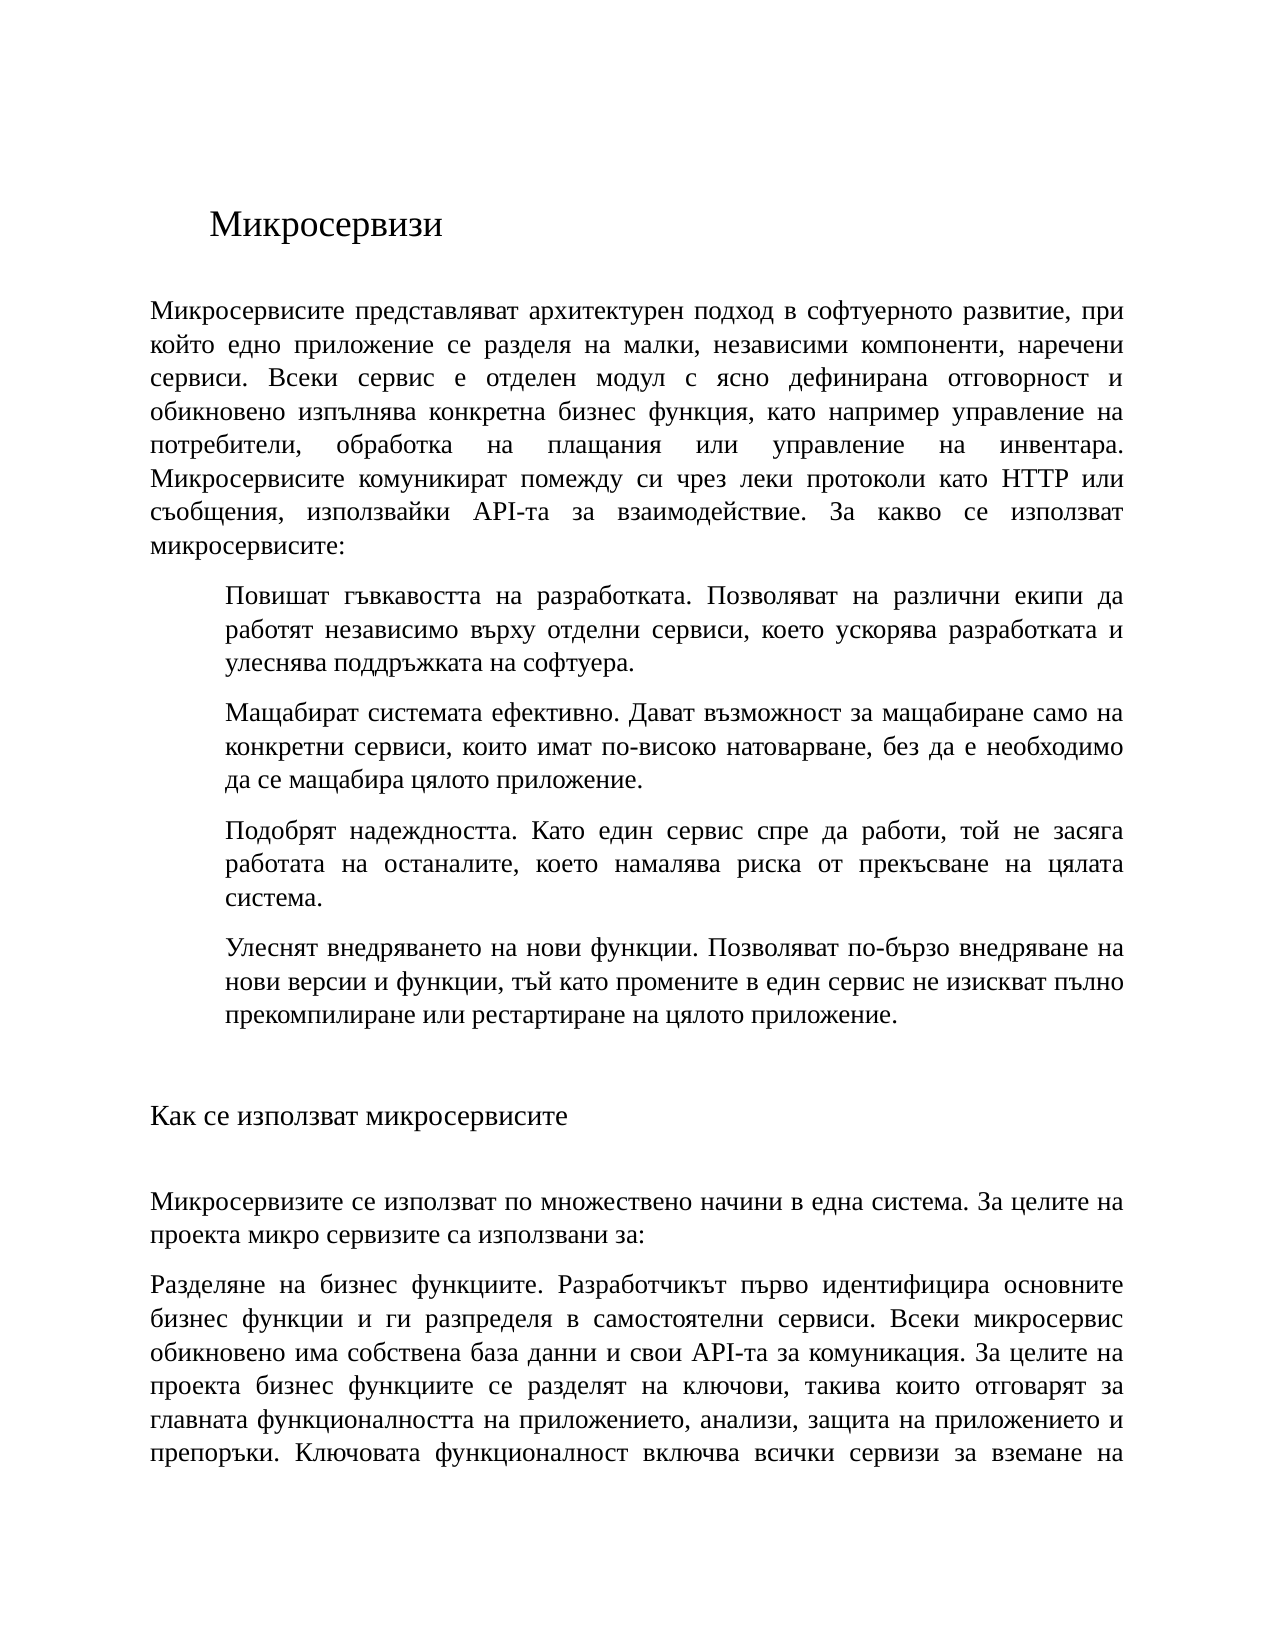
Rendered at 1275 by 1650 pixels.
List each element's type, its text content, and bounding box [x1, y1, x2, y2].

subtitle Как се използват микросервисите [150, 1098, 1125, 1132]
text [150, 1269, 1125, 1467]
text Подобрят надеждността. Като един сервис спре да работи, той не засяга работата на останалите, което намалява риска от прекъсване на цялата система. [225, 814, 1125, 912]
text Микросервисите представляват архитектурен подход в софтуерното развитие, при който едно приложение се разделя на малки, независими компоненти, наречени сервиси. Всеки сервис е отделен модул с ясно дефинирана отговорност и обикновено изпълнява конкретна бизнес функция, като например управление на потребители, обработка на плащания или управление на инвентара. Микросервисите комуникират помежду си чрез леки протоколи като HTTP или съобщения, използвайки API-та за взаимодействие. За какво се използват микросервисите: [150, 294, 1125, 560]
text Улеснят внедряването на нови функции. Позволяват по-бързо внедряване на нови версии и функции, тъй като промените в един сервис не изискват пълно прекомпилиране или рестартиране на цялото приложение. [225, 931, 1125, 1029]
text Мащабират системата ефективно. Дават възможност за мащабиране само на конкретни сервиси, които имат по-високо натоварване, без да е необходимо да се мащабира цялото приложение. [225, 696, 1125, 795]
text Повишат гъвкавостта на разработката. Позволяват на различни екипи да работят независимо върху отделни сервиси, което ускорява разработката и улеснява поддръжката на софтуера. [225, 579, 1125, 677]
subtitle Микросервизи [150, 208, 1125, 244]
text Микросервизите се използват по множествено начини в една система. За целите на проекта микро сервизите са използвани за: [150, 1185, 1125, 1249]
